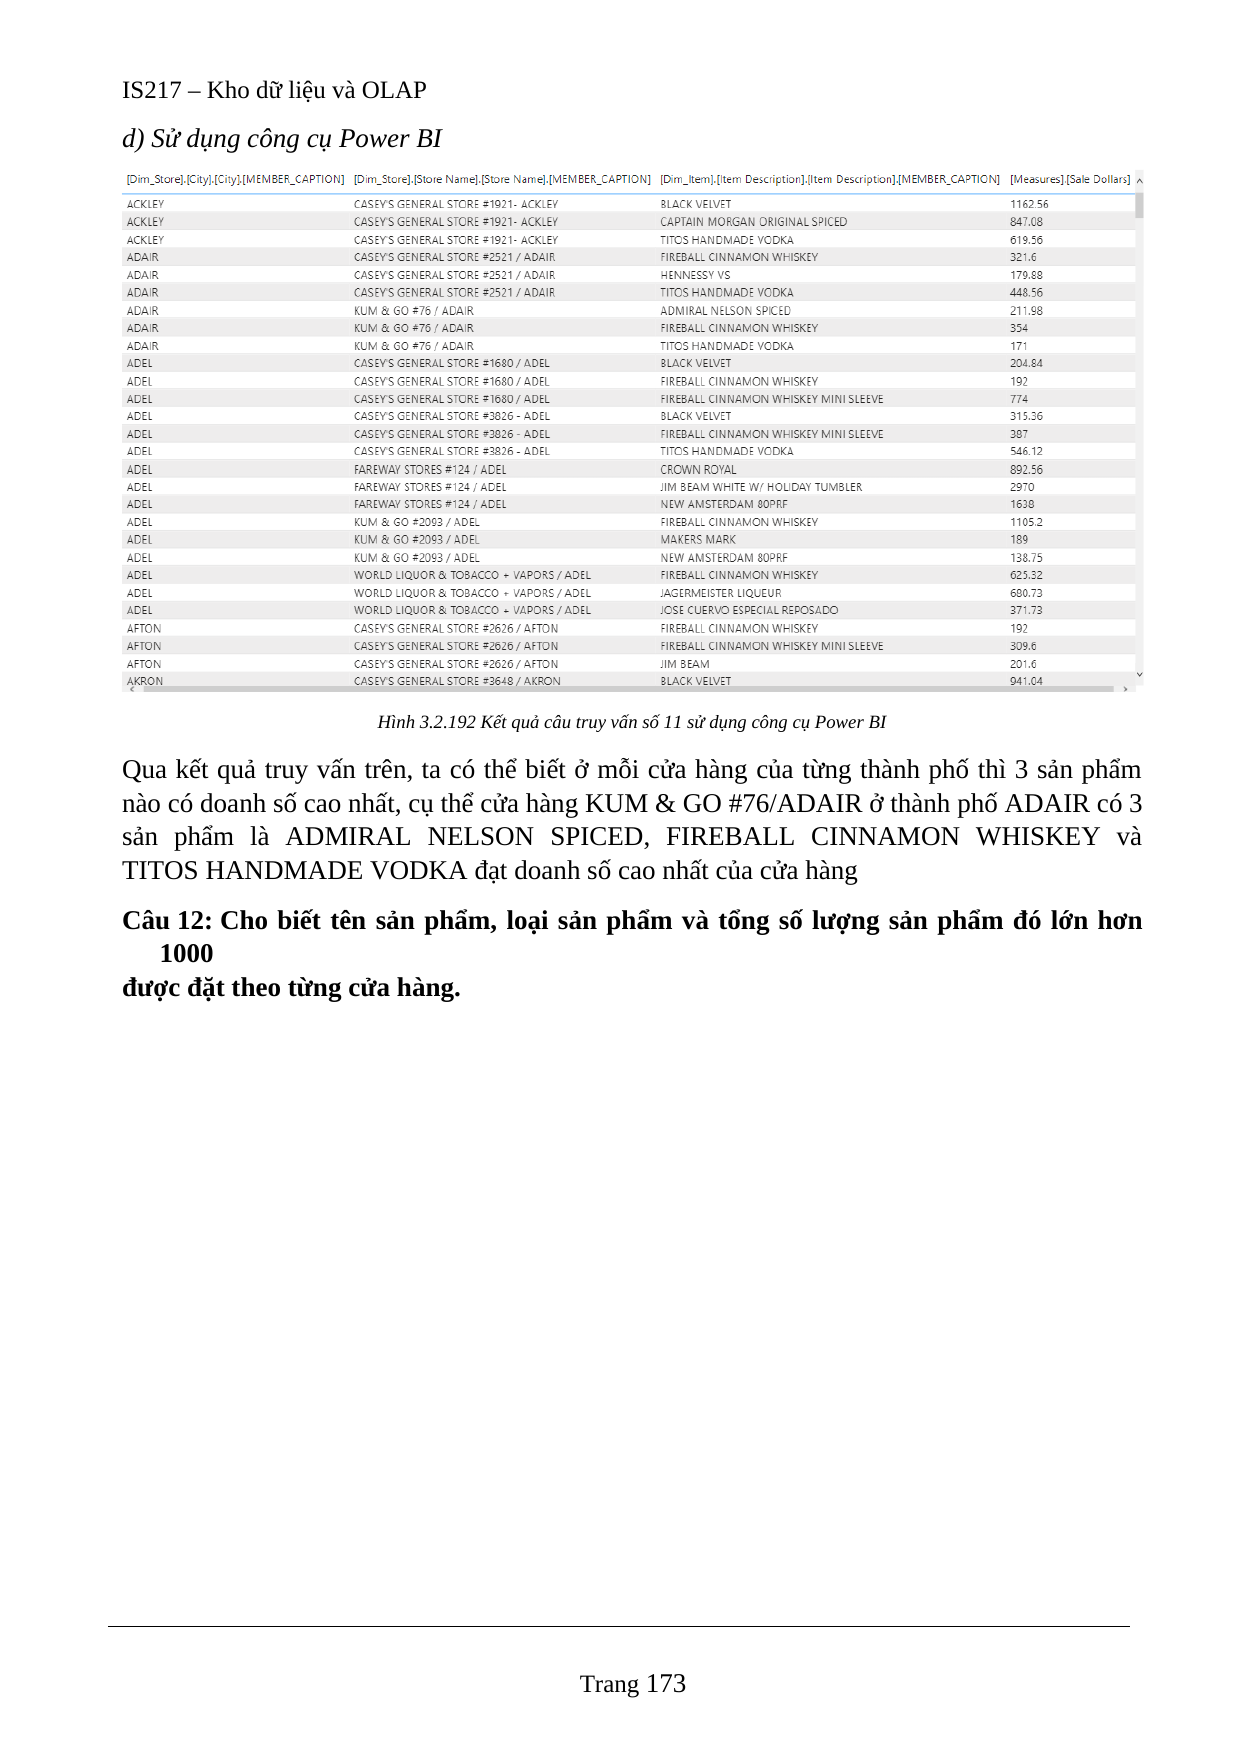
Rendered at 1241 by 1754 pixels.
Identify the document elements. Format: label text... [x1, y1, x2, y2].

picture [121, 168, 1144, 692]
text Cho biết tên sản phẩm, loại sản phẩm và tổng số lượng sản phẩm đó lớn hơn 1000 [122, 904, 1144, 969]
text Hình 3.2. Kết quả câu truy vấn số 11 sử dụng công cụ Power BI [122, 711, 1144, 732]
subtitle d) Sử dụng công cụ Power BI [122, 122, 1144, 153]
text Qua kết quả truy vấn trên, ta có thể biết ở mỗi cửa hàng của từng thành phố thì 3 sản phẩm nào có doanh số cao nhất, cụ thể cửa hàng KUM & GO #76/ADAIR ở thành phố ADAIR có 3 sản phẩm là ADMIRAL NELSON SPICED, FIREBALL CINNAMON WHISKEY và TITOS HANDMADE VODKA đạt doanh số cao nhất của cửa hàng [122, 753, 1144, 885]
text được đặt theo từng cửa hàng. [122, 971, 1144, 1002]
